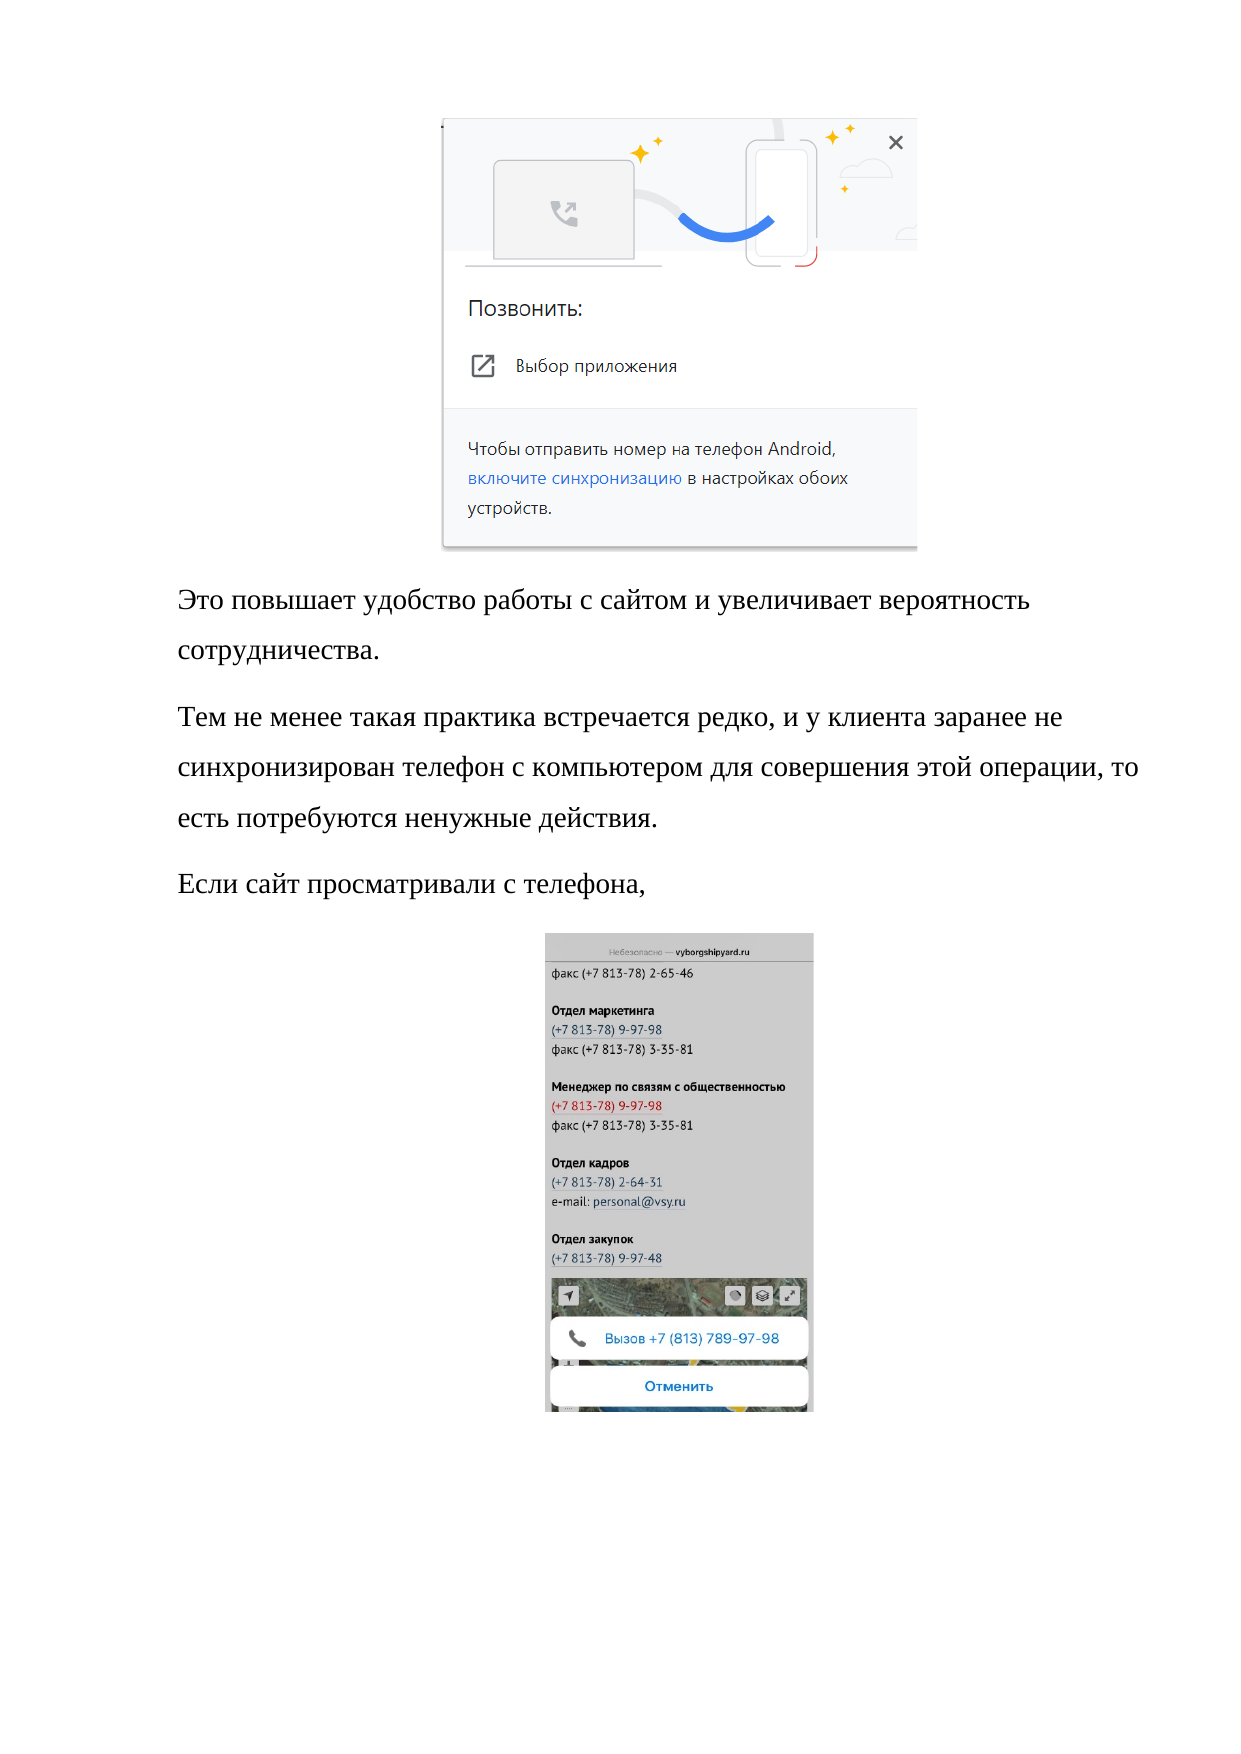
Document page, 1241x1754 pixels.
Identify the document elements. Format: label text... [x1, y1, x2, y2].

text Тем не менее такая практика встречается редко, и у клиента заранее не синхронизирован телефон с компьютером для совершения этой операции, то есть потребуются ненужные действия. [177, 699, 1181, 833]
text Это повышает удобство работы с сайтом и увеличивает вероятность сотрудничества. [177, 582, 1181, 666]
picture [545, 933, 814, 1412]
picture [441, 118, 918, 552]
text Если сайт просматривали с телефона, [177, 867, 1181, 900]
